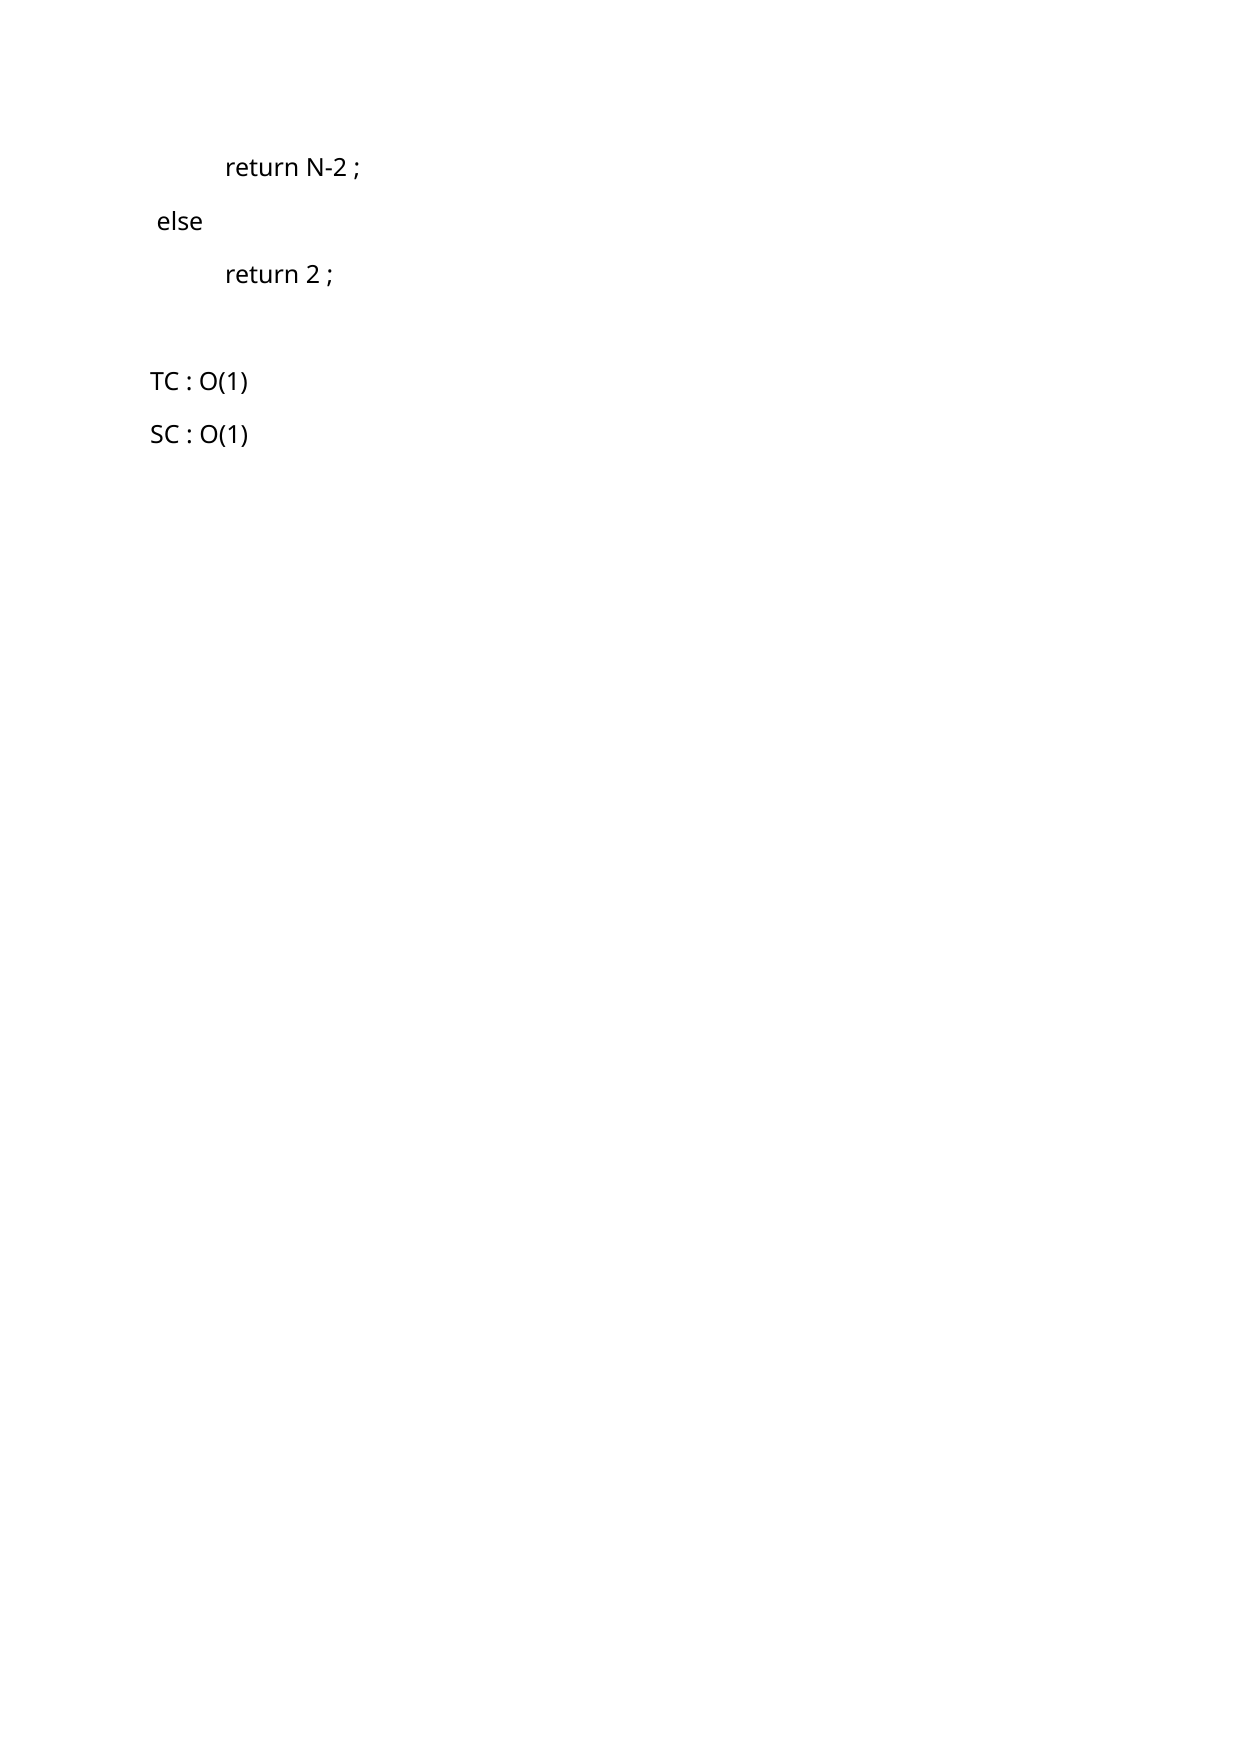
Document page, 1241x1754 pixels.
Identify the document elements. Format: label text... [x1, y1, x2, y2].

text SC : O(1) [150, 417, 1090, 451]
text else [150, 203, 1090, 237]
text return 2 ; [150, 257, 1090, 291]
text return N-2 ; [150, 150, 1090, 184]
text TC : O(1) [150, 364, 1090, 398]
